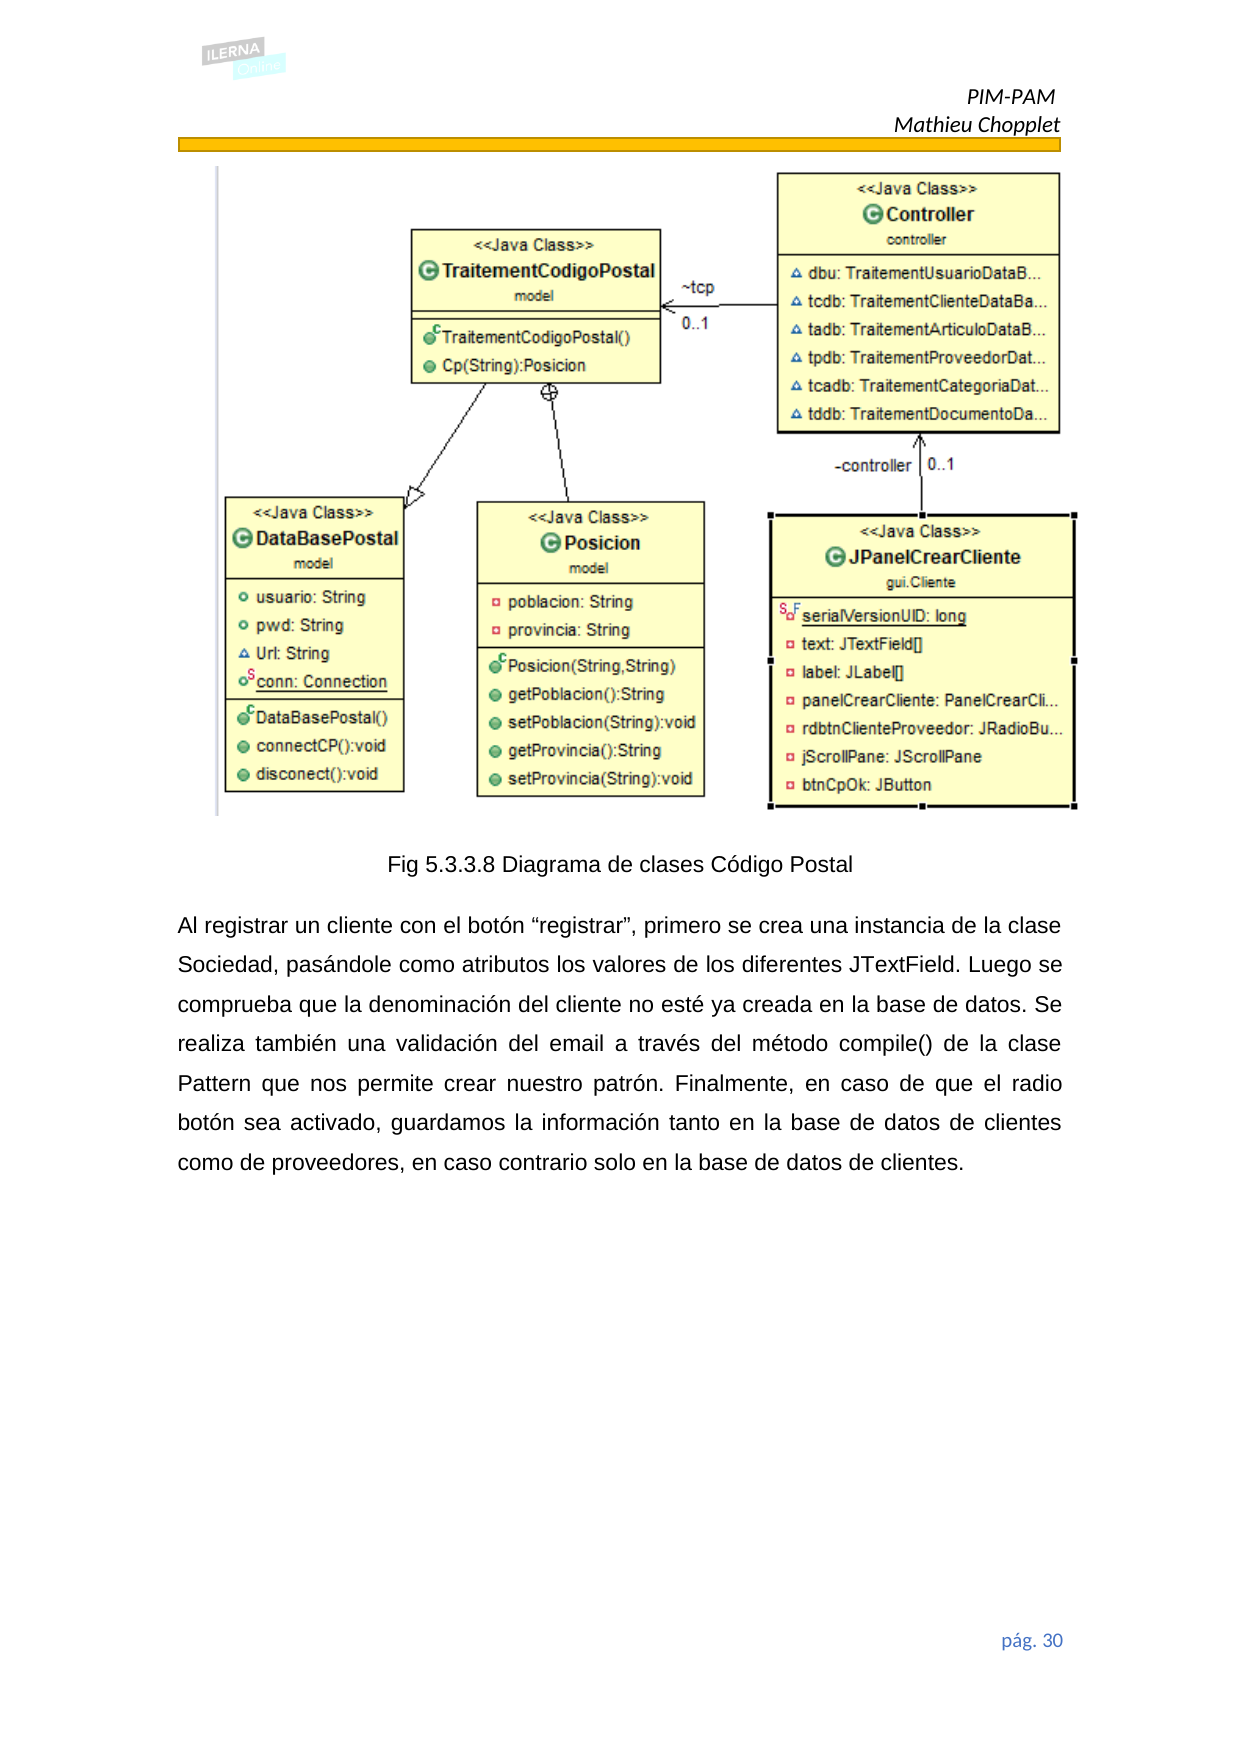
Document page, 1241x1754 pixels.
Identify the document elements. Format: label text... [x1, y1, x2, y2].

text Fig 5.3.3.8 Diagrama de clases Código Postal [177, 851, 1063, 877]
text Al registrar un cliente con el botón “registrar”, primero se crea una instancia de la clase Sociedad, pasándole como atributos los valores de los diferentes JTextField. Luego se comprueba que la denominación del cliente no esté ya creada en la base de datos. Se realiza también una validación del email a través del método compile() de la clase Pattern que nos permite crear nuestro patrón. Finalmente, en caso de que el radio botón sea activado, guardamos la información tanto en la base de datos de clientes como de proveedores, en caso contrario solo en la base de datos de clientes. [177, 912, 1063, 1175]
picture [214, 166, 1087, 816]
